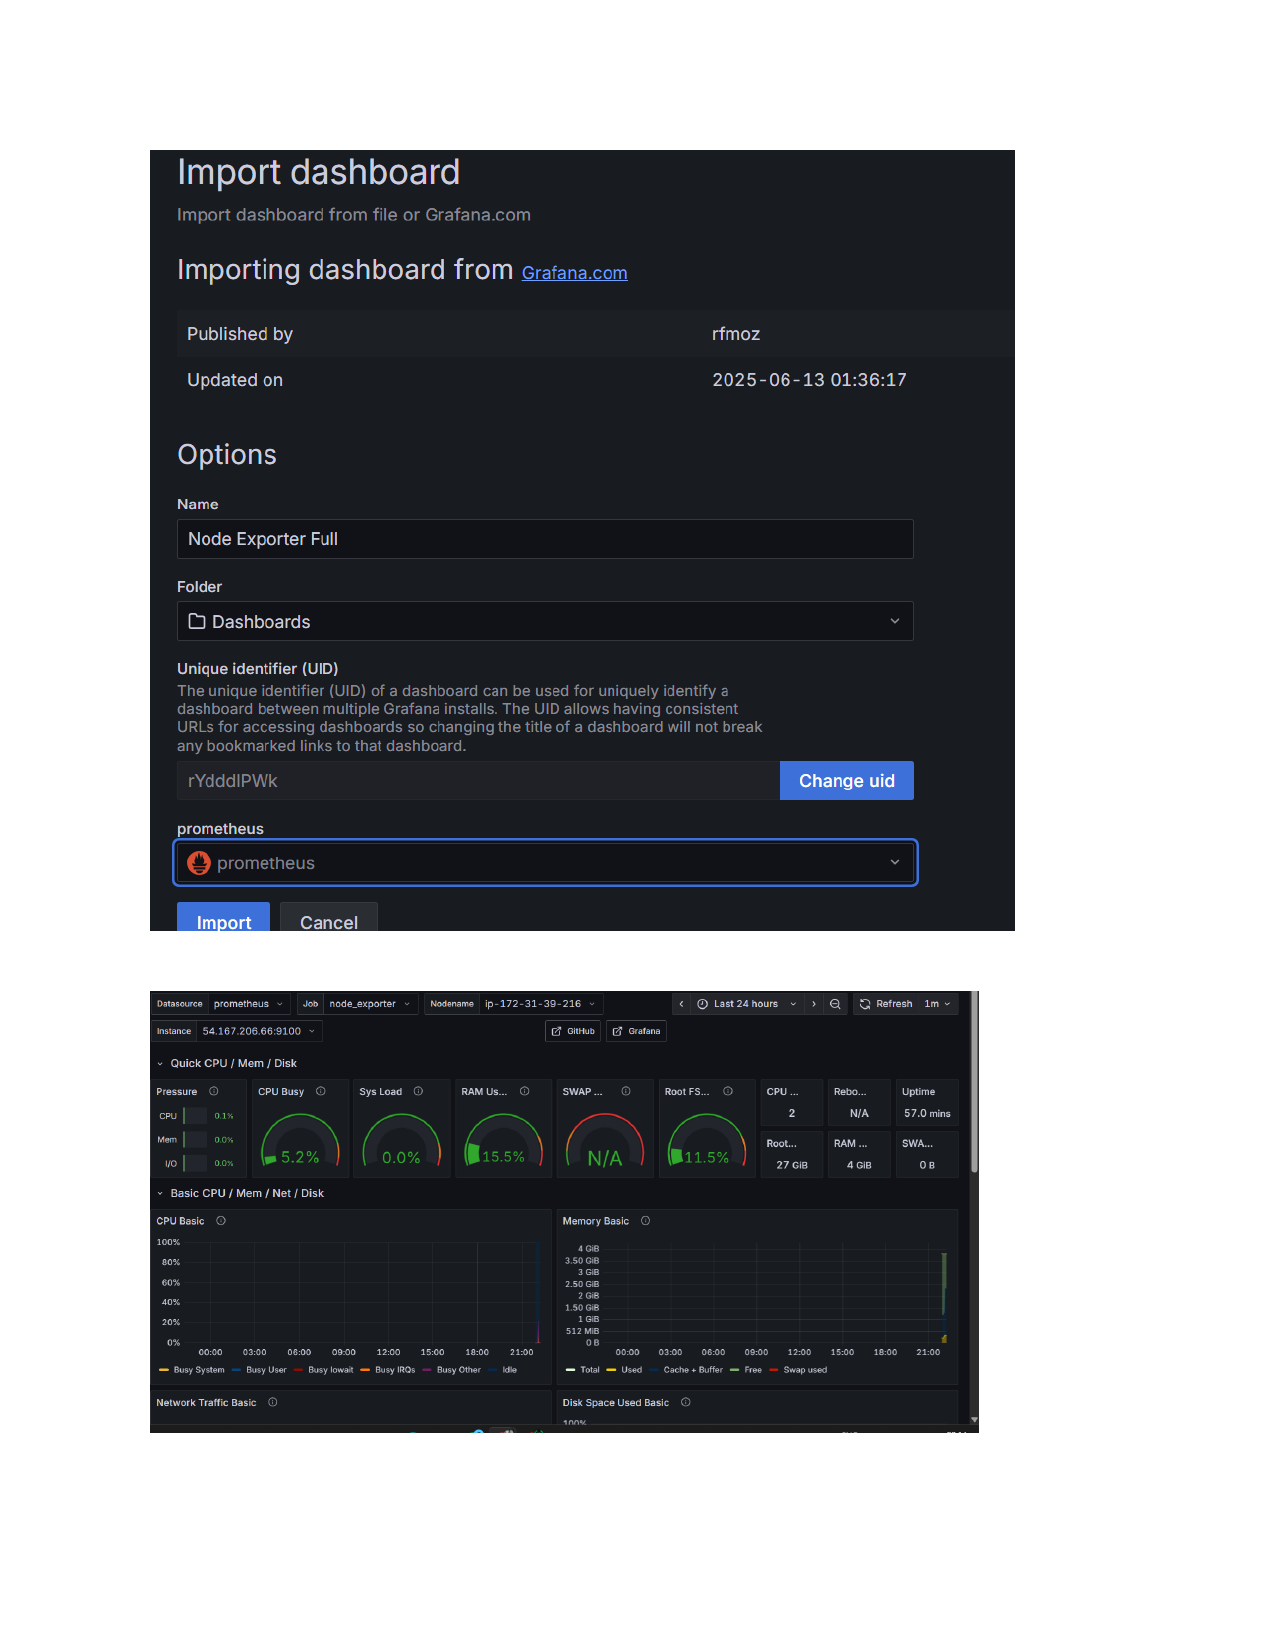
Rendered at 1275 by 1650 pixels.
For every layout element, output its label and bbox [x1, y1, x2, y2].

picture [150, 991, 979, 1433]
picture [150, 150, 1015, 931]
